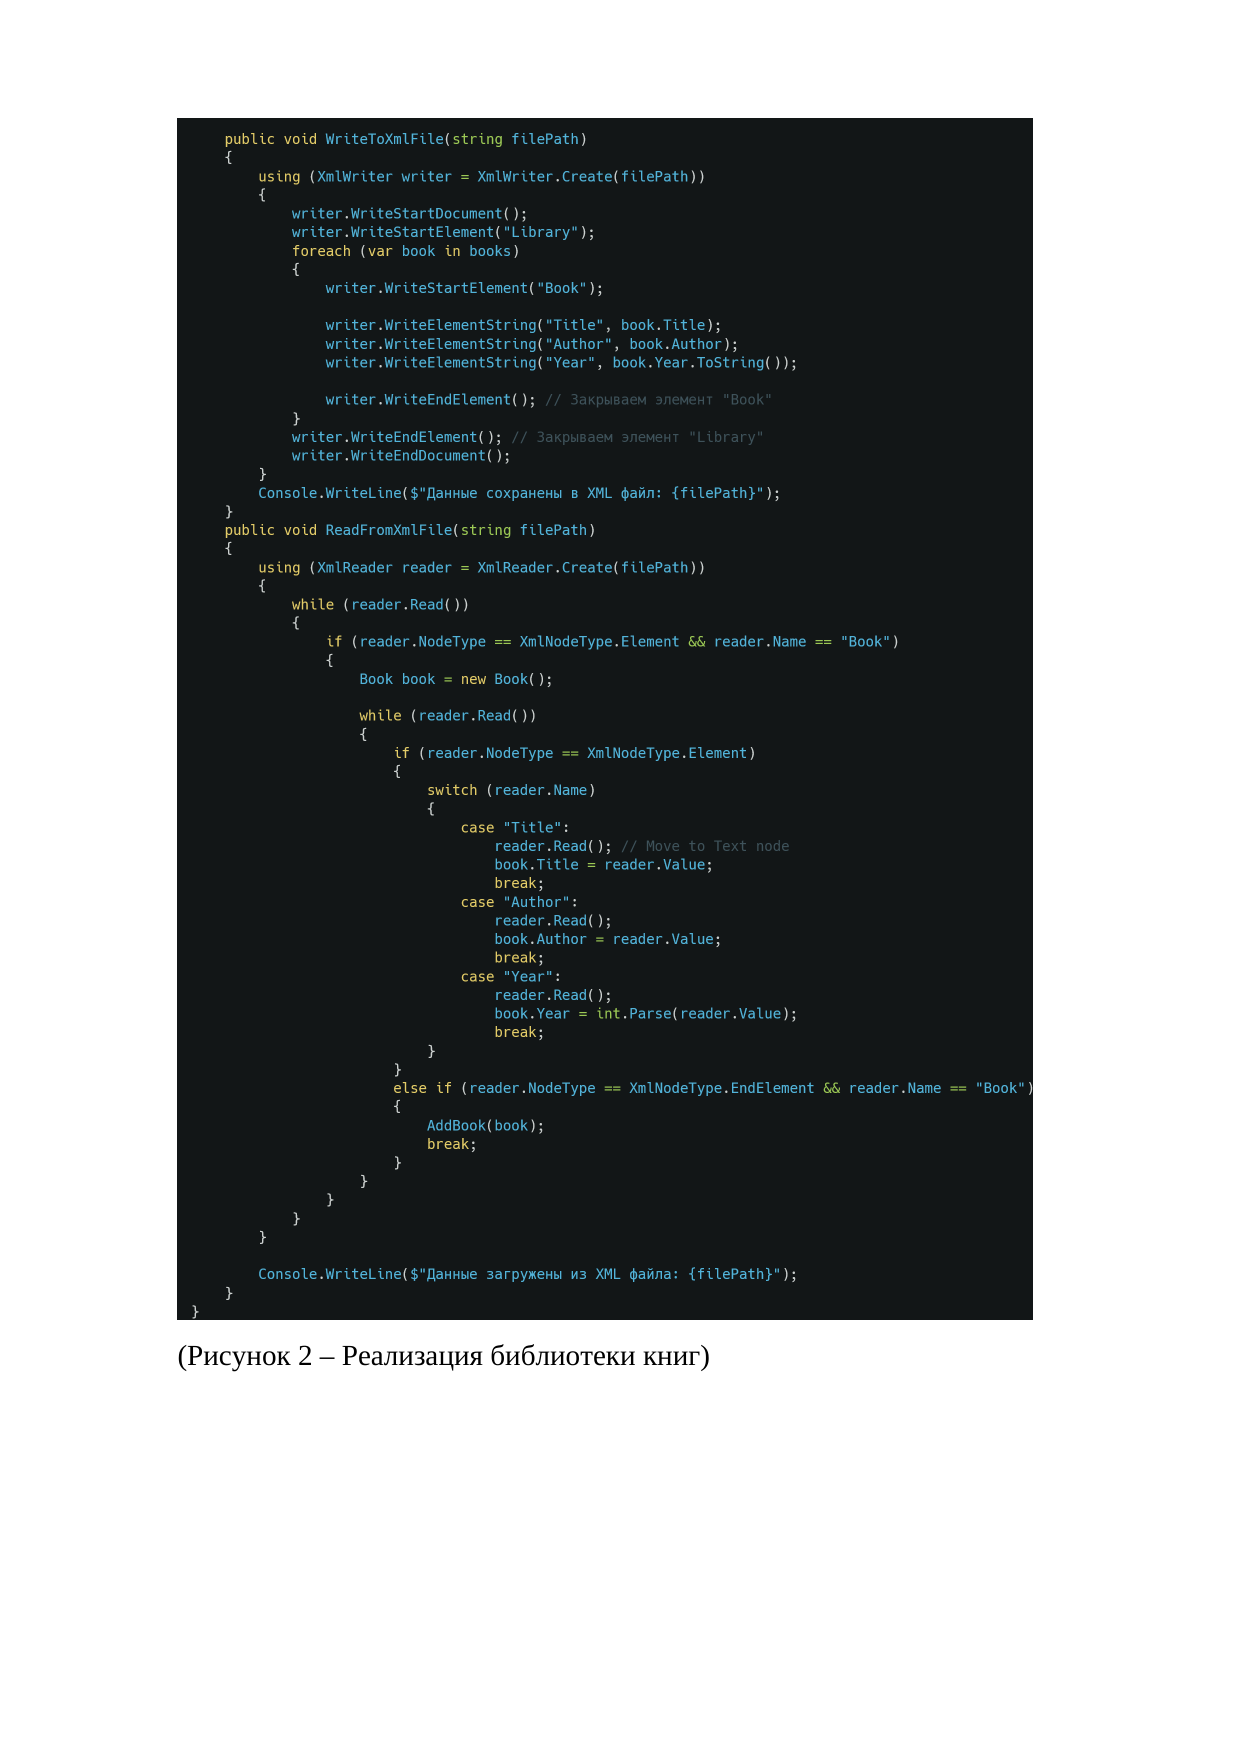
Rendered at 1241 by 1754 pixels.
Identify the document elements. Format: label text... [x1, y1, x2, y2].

picture [177, 118, 1033, 1320]
text (Рисунок 2 – Реализация библиотеки книг) [177, 1338, 1152, 1372]
